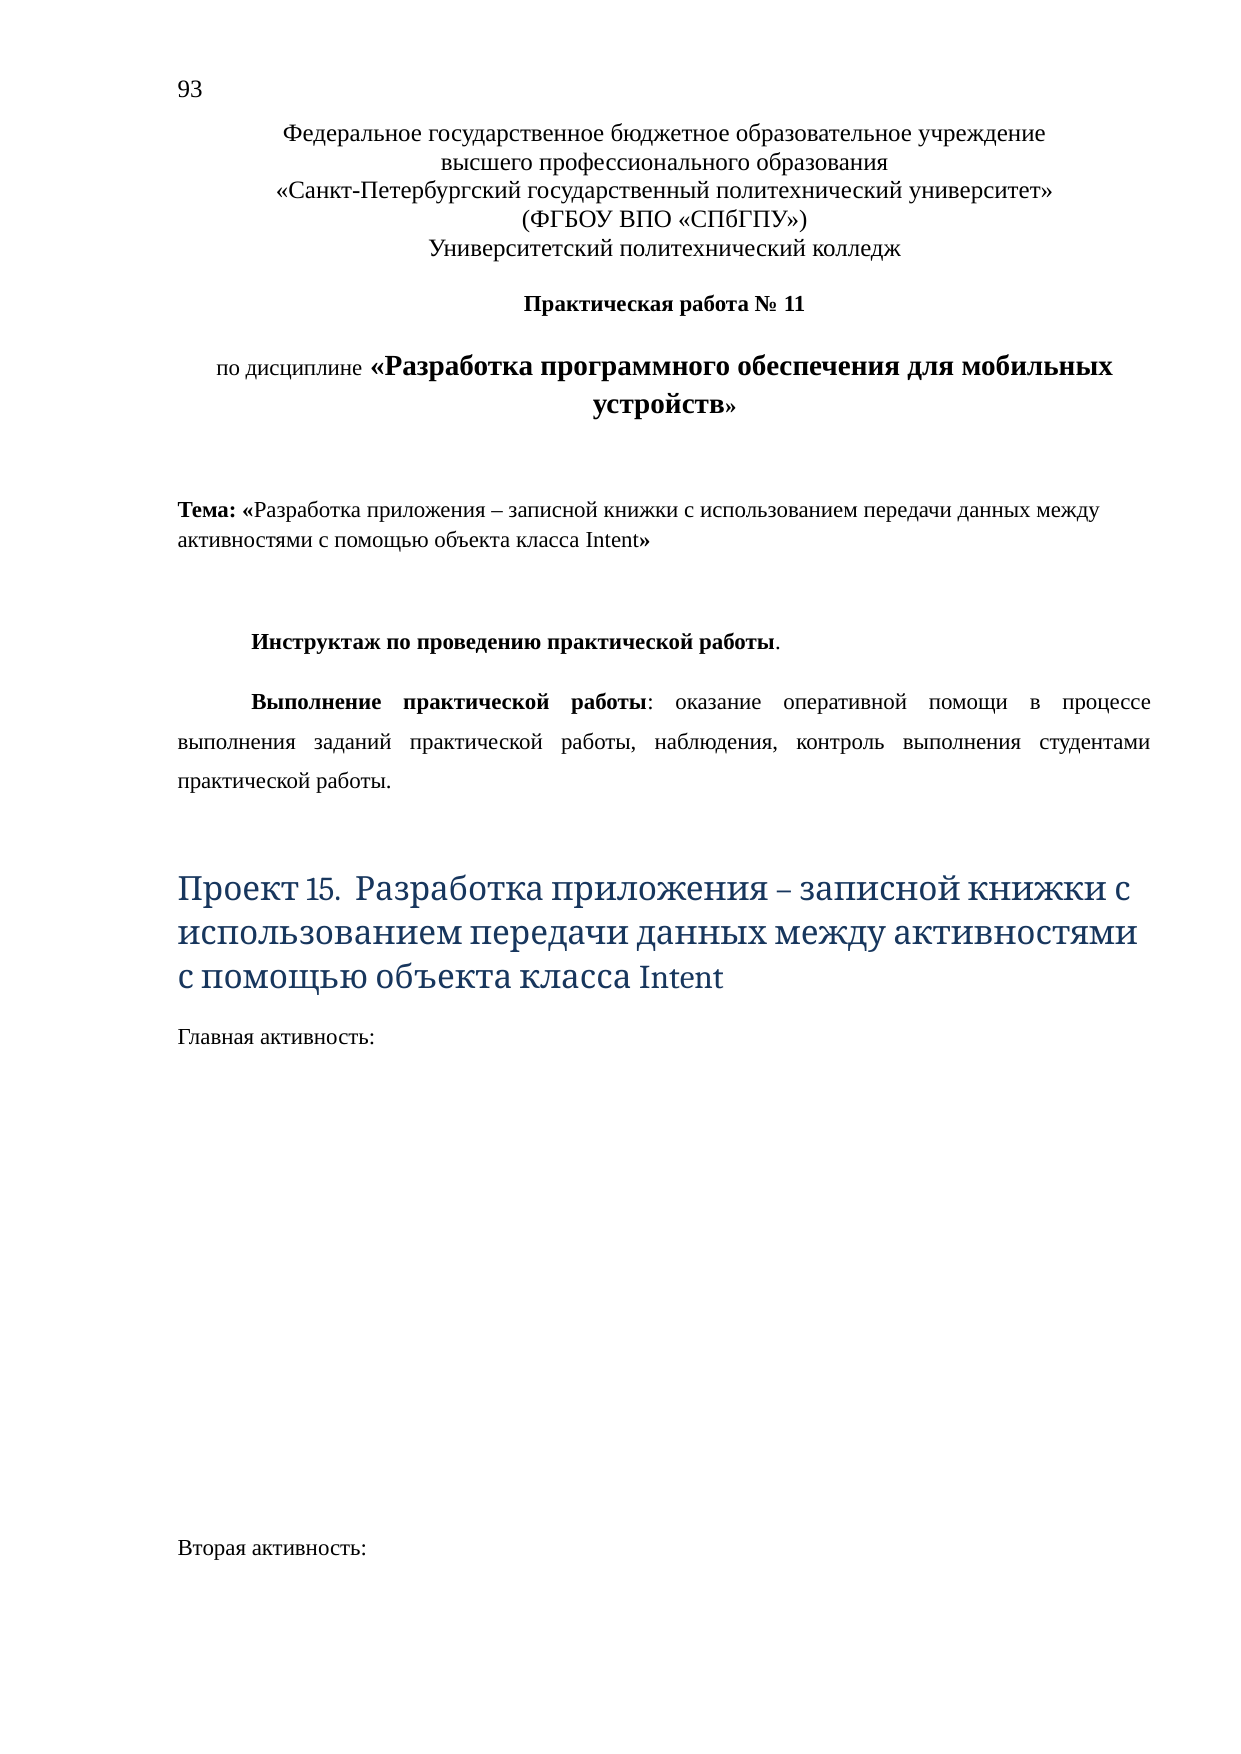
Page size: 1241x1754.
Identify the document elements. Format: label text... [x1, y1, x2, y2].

text (ФГБОУ ВПО «СПбГПУ») [177, 204, 1152, 233]
text по дисциплине «Разработка программного обеспечения для мобильных устройств» [177, 348, 1152, 420]
text Проект 15. Разработка приложения – записной книжки с использованием передачи данных между активностями с помощью объекта класса Intent [177, 870, 1152, 997]
text Главная активность: [177, 1023, 1152, 1050]
text Практическая работа № 11 [177, 290, 1152, 316]
text Вторая активность: [177, 1534, 1152, 1560]
text Университетский политехнический колледж [177, 233, 1152, 262]
text Тема: «Разработка приложения – записной книжки с использованием передачи данных между активностями с помощью объекта класса Intent» [177, 496, 1152, 552]
text «Санкт-Петербургский государственный политехнический университет» [177, 176, 1152, 204]
text высшего профессионального образования [177, 147, 1152, 176]
text Инструктаж по проведению практической работы. [177, 628, 1152, 654]
text Федеральное государственное бюджетное образовательное учреждение [177, 118, 1152, 147]
text Выполнение практической работы: оказание оперативной помощи в процессе выполнения заданий практической работы, наблюдения, контроль выполнения студентами практической работы. [177, 688, 1152, 793]
